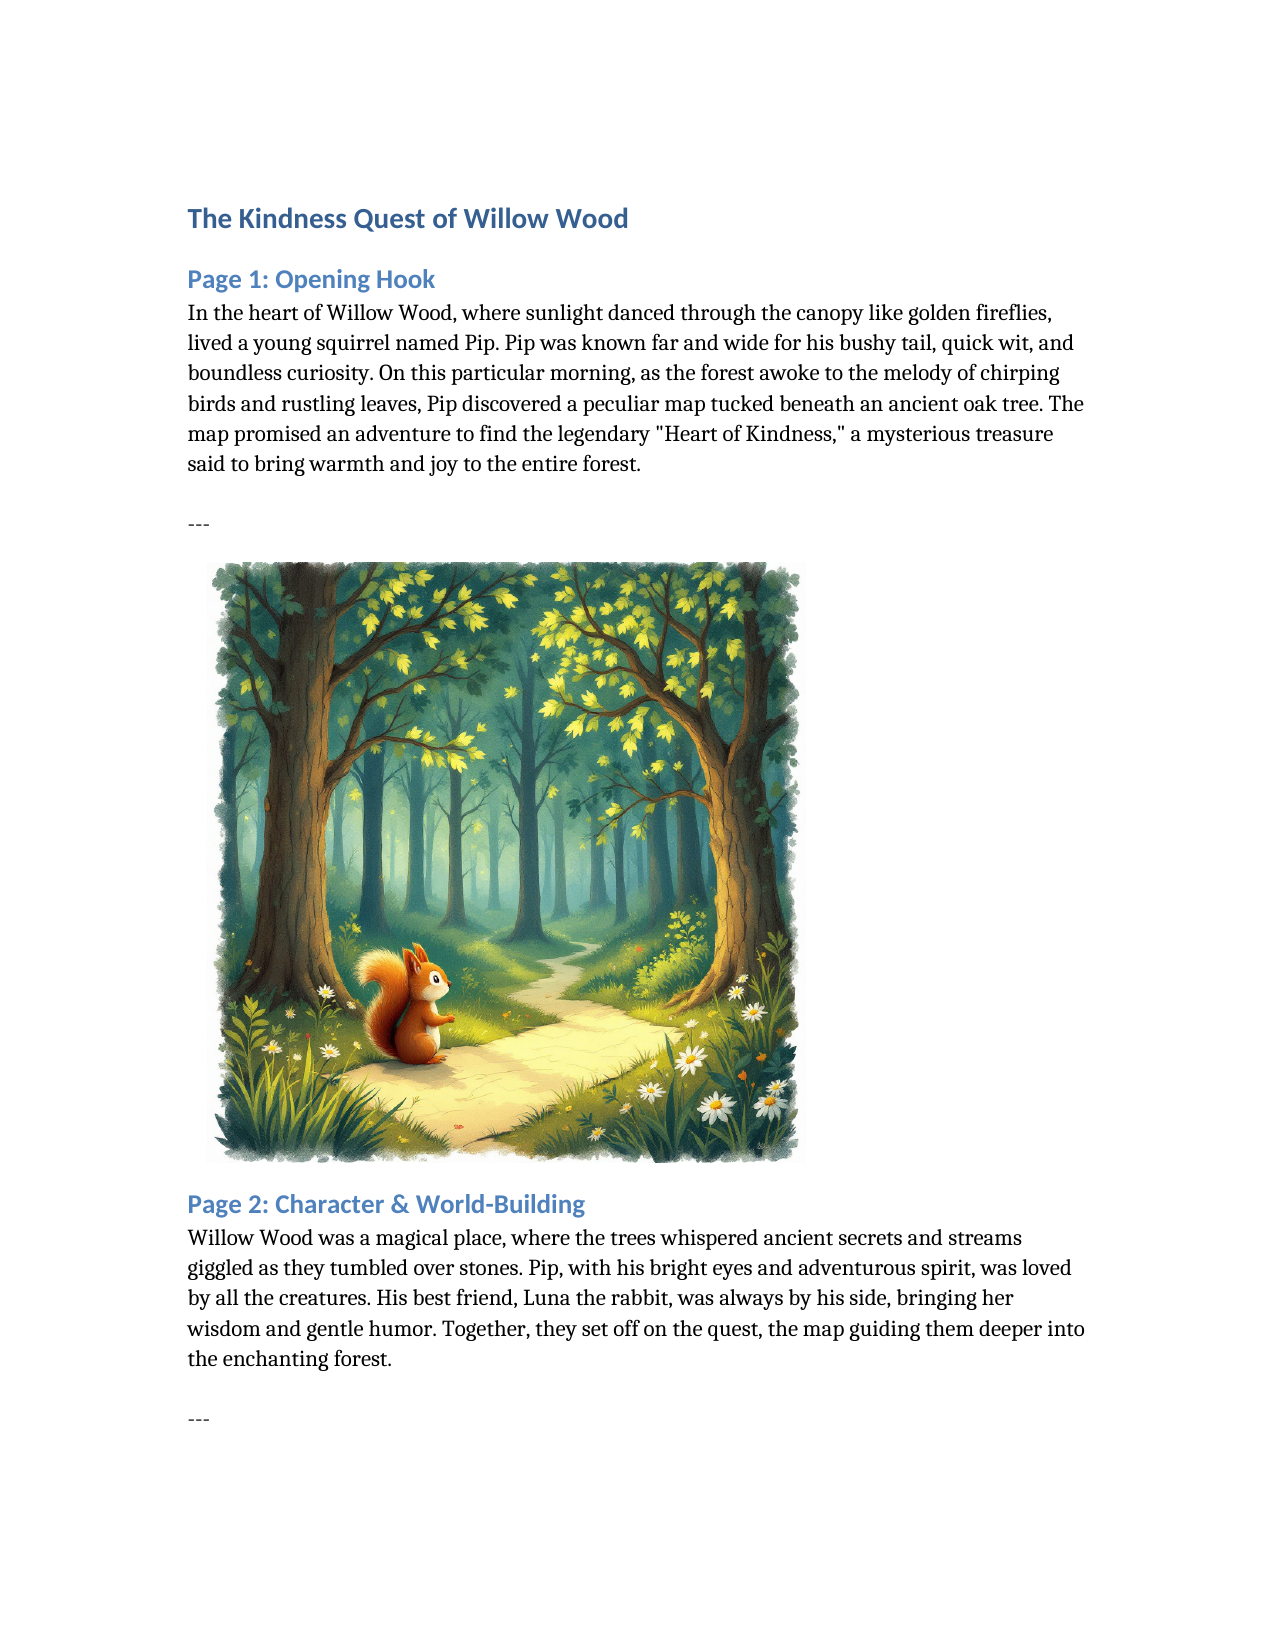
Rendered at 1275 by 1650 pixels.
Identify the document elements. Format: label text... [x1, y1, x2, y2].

subtitle The Kindness Quest of Willow Wood [187, 200, 1087, 236]
text In the heart of Willow Wood, where sunlight danced through the canopy like golden fireflies, lived a young squirrel named Pip. Pip was known far and wide for his bushy tail, quick wit, and boundless curiosity. On this particular morning, as the forest awoke to the melody of chirping birds and rustling leaves, Pip discovered a peculiar map tucked beneath an ancient oak tree. The map promised an adventure to find the legendary "Heart of Kindness," a mysterious treasure said to bring warmth and joy to the entire forest. --- [187, 300, 1087, 537]
subtitle Page 1: Opening Hook [187, 262, 1087, 295]
subtitle Page 2: Character & World-Building [187, 1187, 1087, 1220]
text Willow Wood was a magical place, where the trees whispered ancient secrets and streams giggled as they tumbled over stones. Pip, with his bright eyes and adventurous spirit, was loved by all the creatures. His best friend, Luna the rabbit, was always by his side, bringing her wisdom and gentle humor. Together, they set off on the quest, the map guiding them deeper into the enchanting forest. --- [187, 1225, 1087, 1432]
picture [206, 562, 807, 1163]
